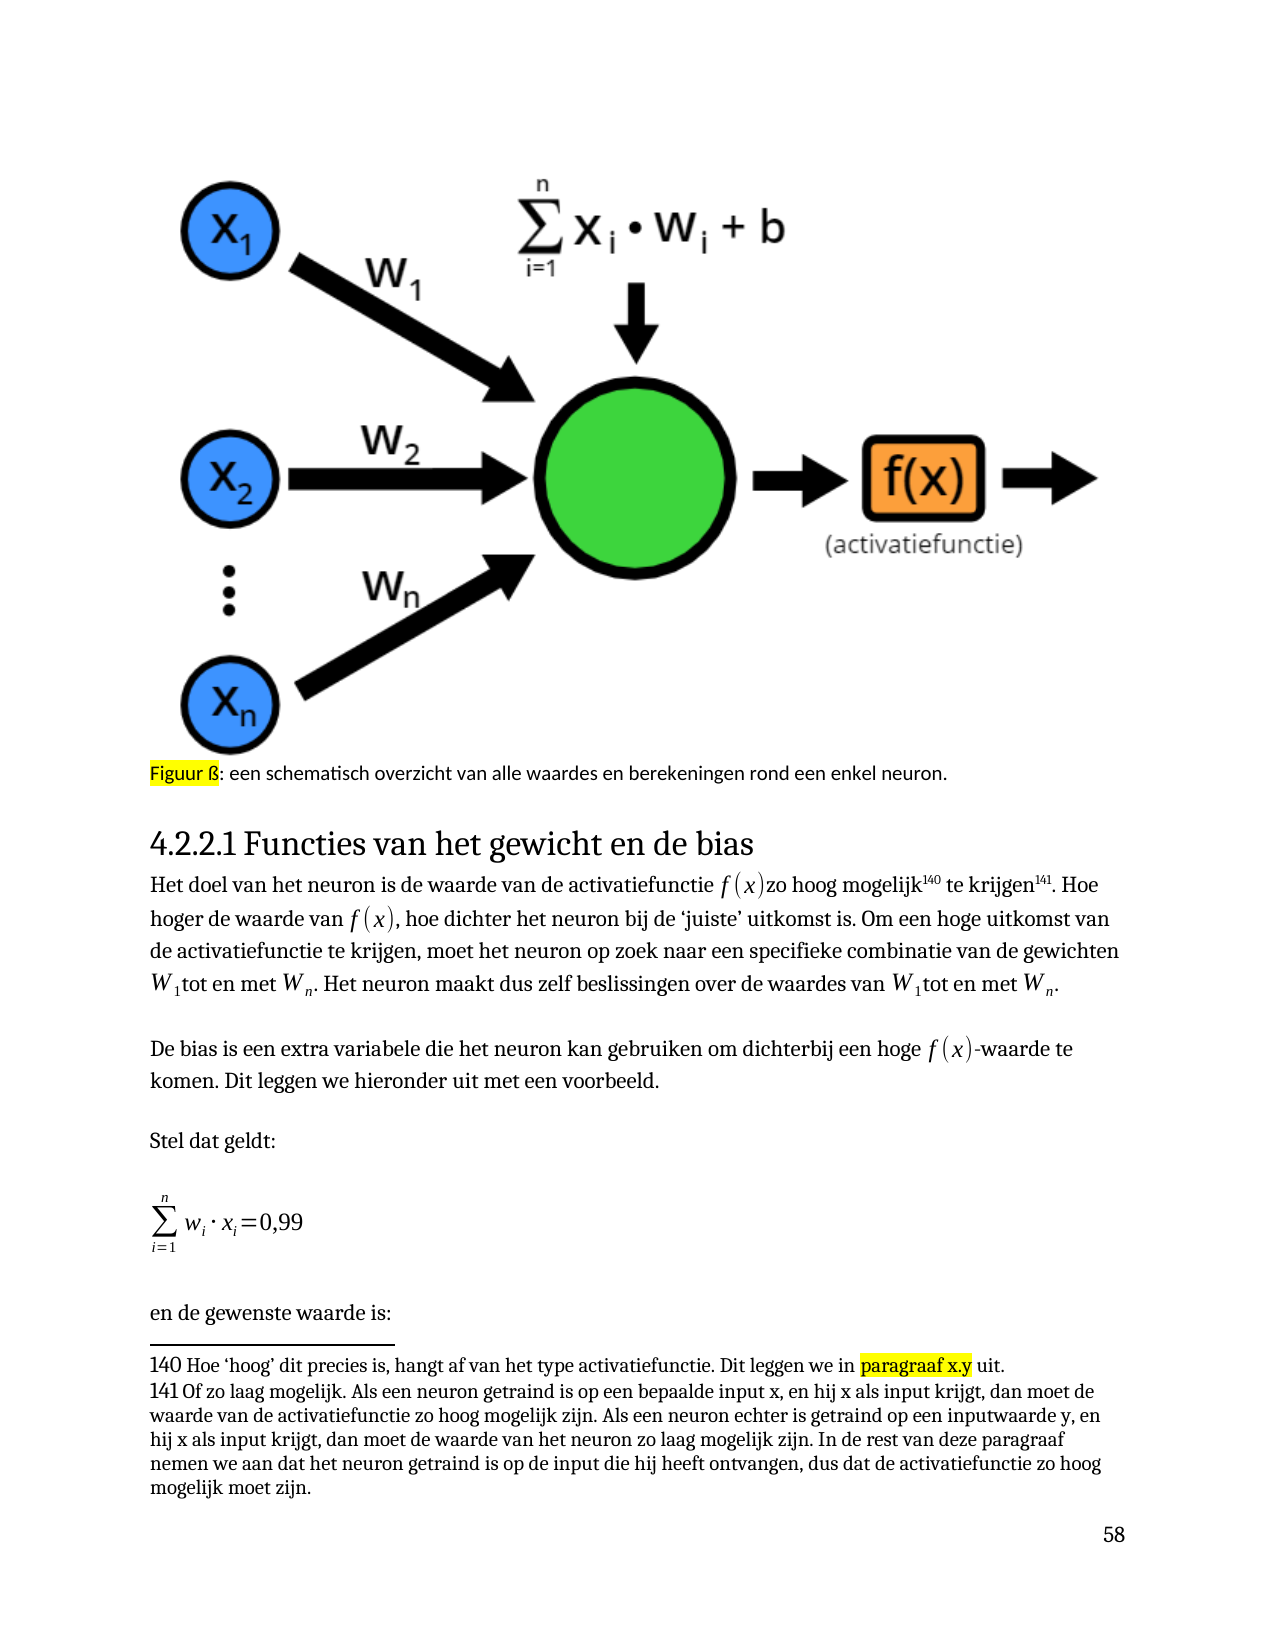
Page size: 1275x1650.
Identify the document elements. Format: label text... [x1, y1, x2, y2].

text Figuur ß: een schematisch overzicht van alle waardes en berekeningen rond een enkel neuron. [219, 760, 1125, 786]
text Het doel van het neuron is de waarde van de activatiefunctie zo hoog mogelijk te krijgen. Hoe hoger de waarde van , hoe dichter het neuron bij de ‘juiste’ uitkomst is. Om een hoge uitkomst van de activatiefunctie te krijgen, moet het neuron op zoek naar een specifieke combinatie van de gewichten tot en met . Het neuron maakt dus zelf beslissingen over de waardes van tot en met . [150, 870, 1125, 1000]
text Stel dat geldt: [150, 1128, 1125, 1154]
text en de gewenste waarde is: [150, 1299, 1125, 1326]
subtitle 4.2.2.1 Functies van het gewicht en de bias [150, 824, 1125, 864]
picture [167, 150, 1108, 757]
text De bias is een extra variabele die het neuron kan gebruiken om dichterbij een hoge -waarde te komen. Dit leggen we hieronder uit met een voorbeeld. [150, 1034, 1125, 1094]
